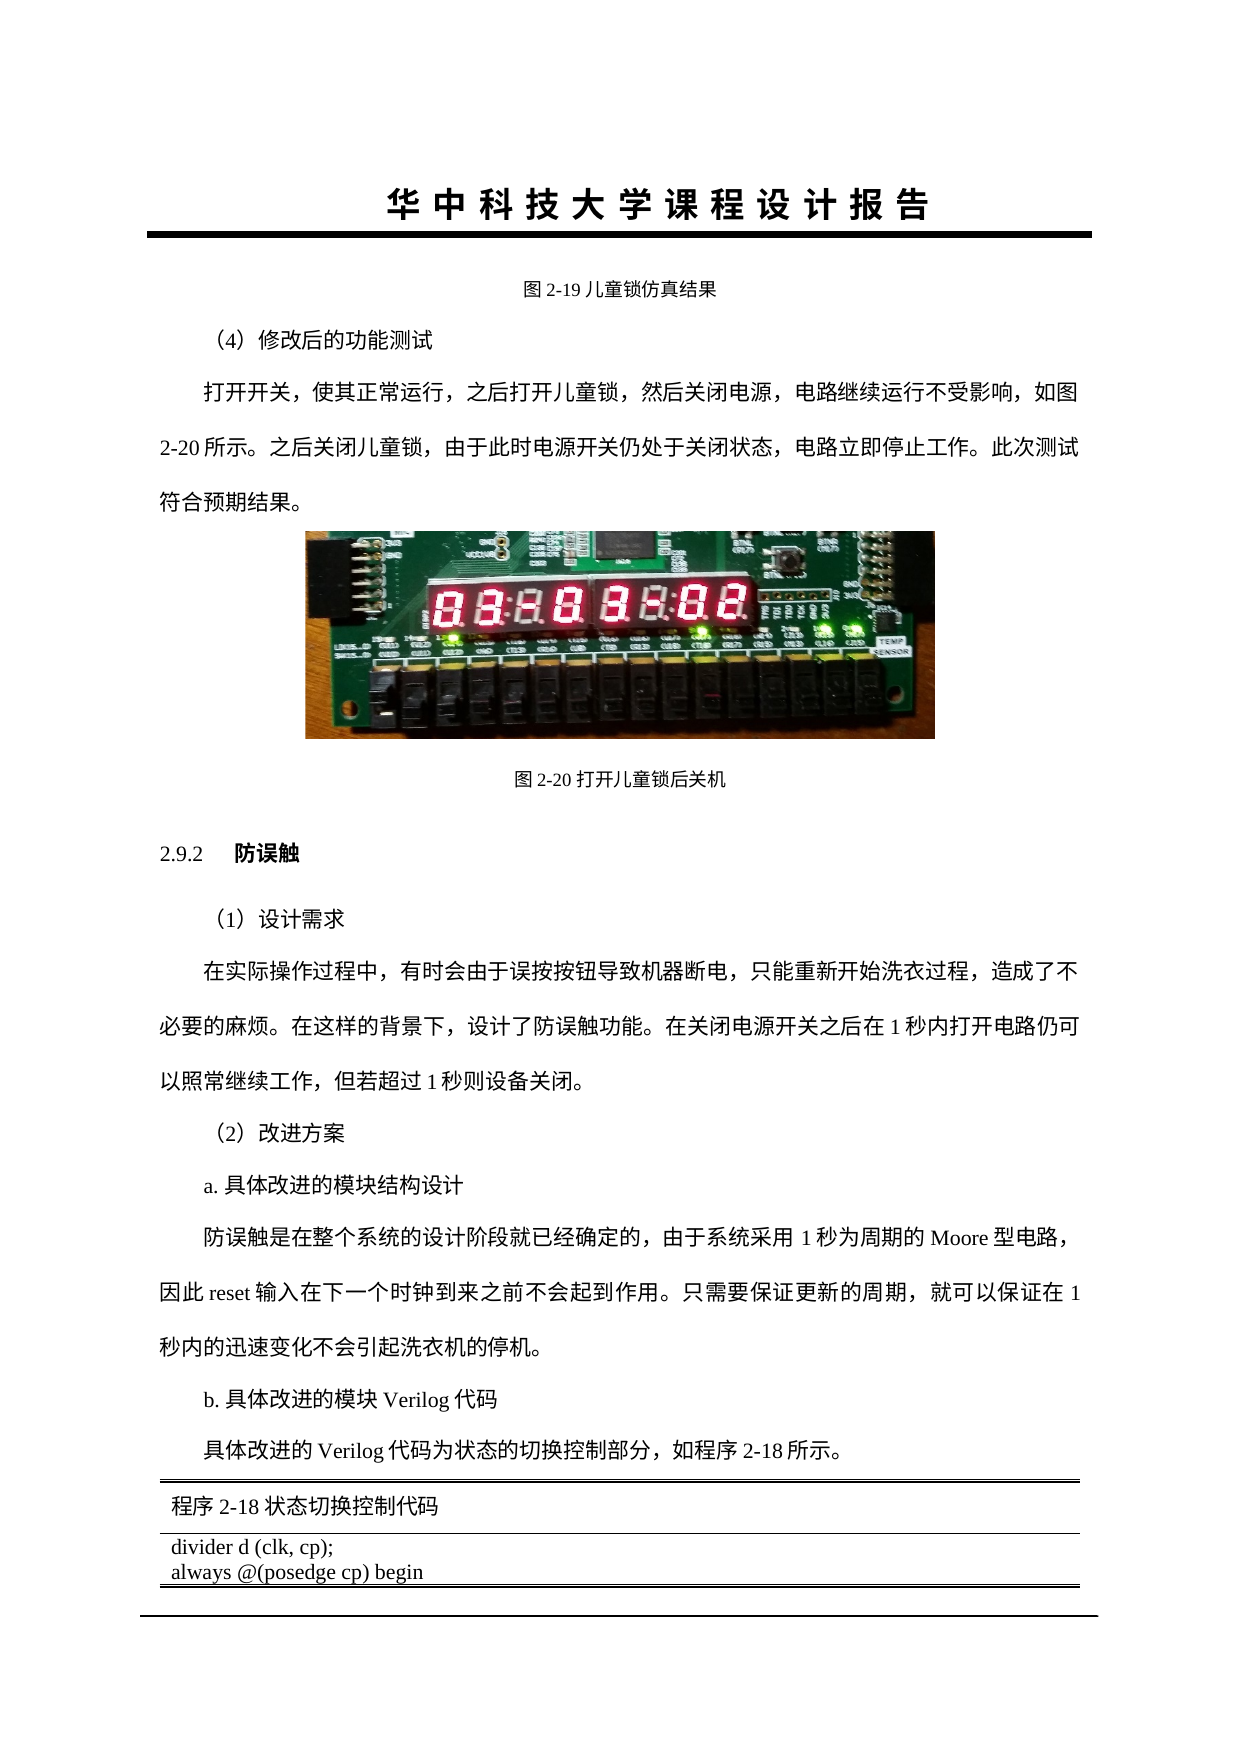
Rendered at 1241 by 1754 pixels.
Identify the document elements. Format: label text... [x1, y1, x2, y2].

text 打开开关，使其正常运行，之后打开儿童锁，然后关闭电源，电路继续运行不受影响，如图2-20所示。之后关闭儿童锁，由于此时电源开关仍处于关闭状态，电路立即停止工作。此次测试符合预期结果。 [159, 369, 1081, 523]
text 图2-20 打开儿童锁后关机 [159, 757, 1081, 801]
picture [305, 531, 935, 739]
list 具体改进的模块Verilog代码 [203, 1375, 1081, 1419]
list 设计需求 [203, 896, 1081, 939]
text 防误触是在整个系统的设计阶段就已经确定的，由于系统采用1秒为周期的Moore型电路，因此reset输入在下一个时钟到来之前不会起到作用。只需要保证更新的周期，就可以保证在1秒内的迅速变化不会引起洗衣机的停机。 [159, 1213, 1081, 1367]
text 在实际操作过程中，有时会由于误按按钮导致机器断电，只能重新开始洗衣过程，造成了不必要的麻烦。在这样的背景下，设计了防误触功能。在关闭电源开关之后在1秒内打开电路仍可以照常继续工作，但若超过1秒则设备关闭。 [159, 947, 1081, 1102]
text 具体改进的Verilog代码为状态的切换控制部分，如程序2-18所示。 [159, 1427, 1081, 1471]
list 具体改进的模块结构设计 [203, 1161, 1081, 1206]
table_header 程序2-18 状态切换控制代码 [160, 1483, 1080, 1533]
subtitle 防误触 [159, 829, 1081, 873]
text 图2-19 儿童锁仿真结果 [159, 266, 1081, 310]
text （4）修改后的功能测试 [159, 317, 1081, 361]
list 改进方案 [203, 1109, 1081, 1153]
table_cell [160, 1534, 1080, 1584]
